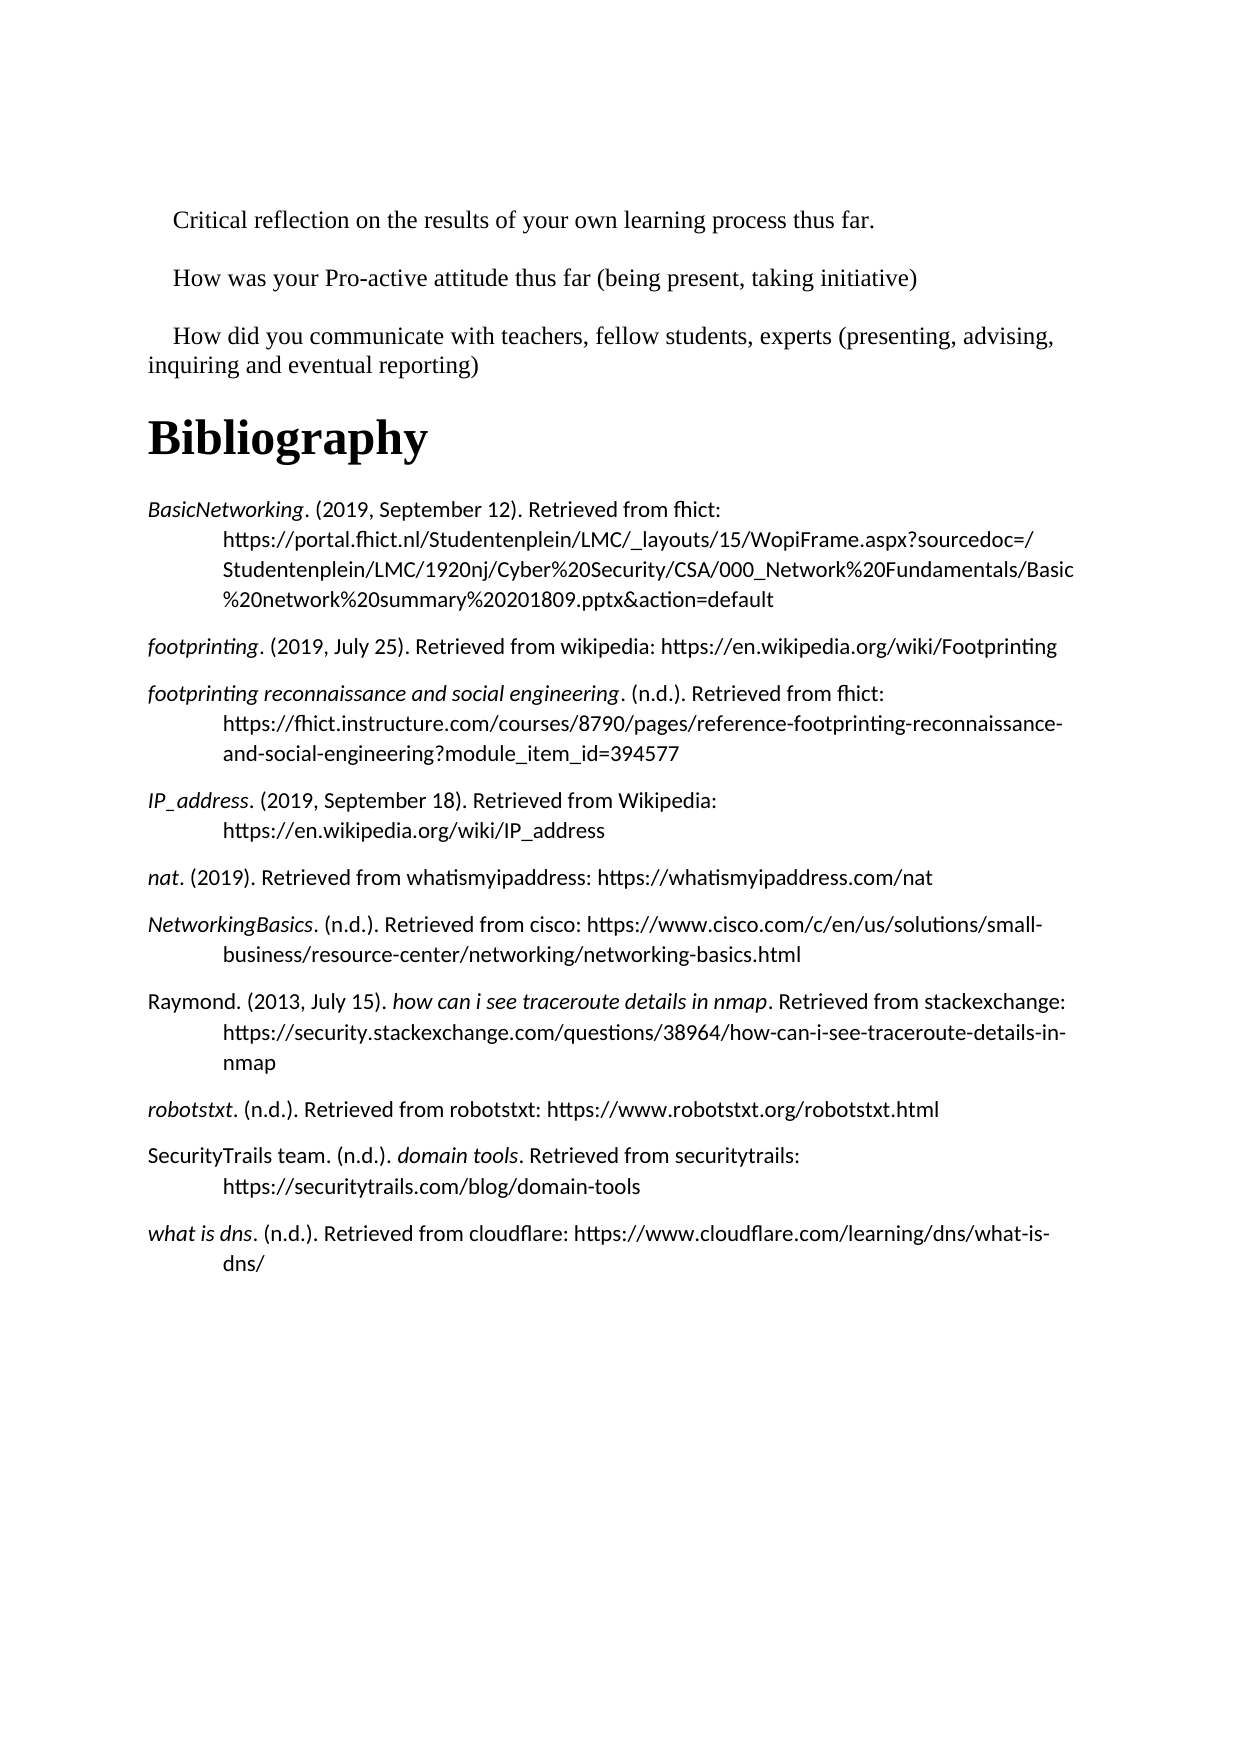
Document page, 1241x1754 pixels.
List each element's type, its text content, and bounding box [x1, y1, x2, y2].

text How was your Pro-active attitude thus far (being present, taking initiative) [148, 263, 1093, 292]
text Critical reflection on the results of your own learning process thus far. [148, 206, 1093, 234]
text How did you communicate with teachers, fellow students, experts (presenting, advising, inquiring and eventual reporting) [148, 321, 1093, 379]
